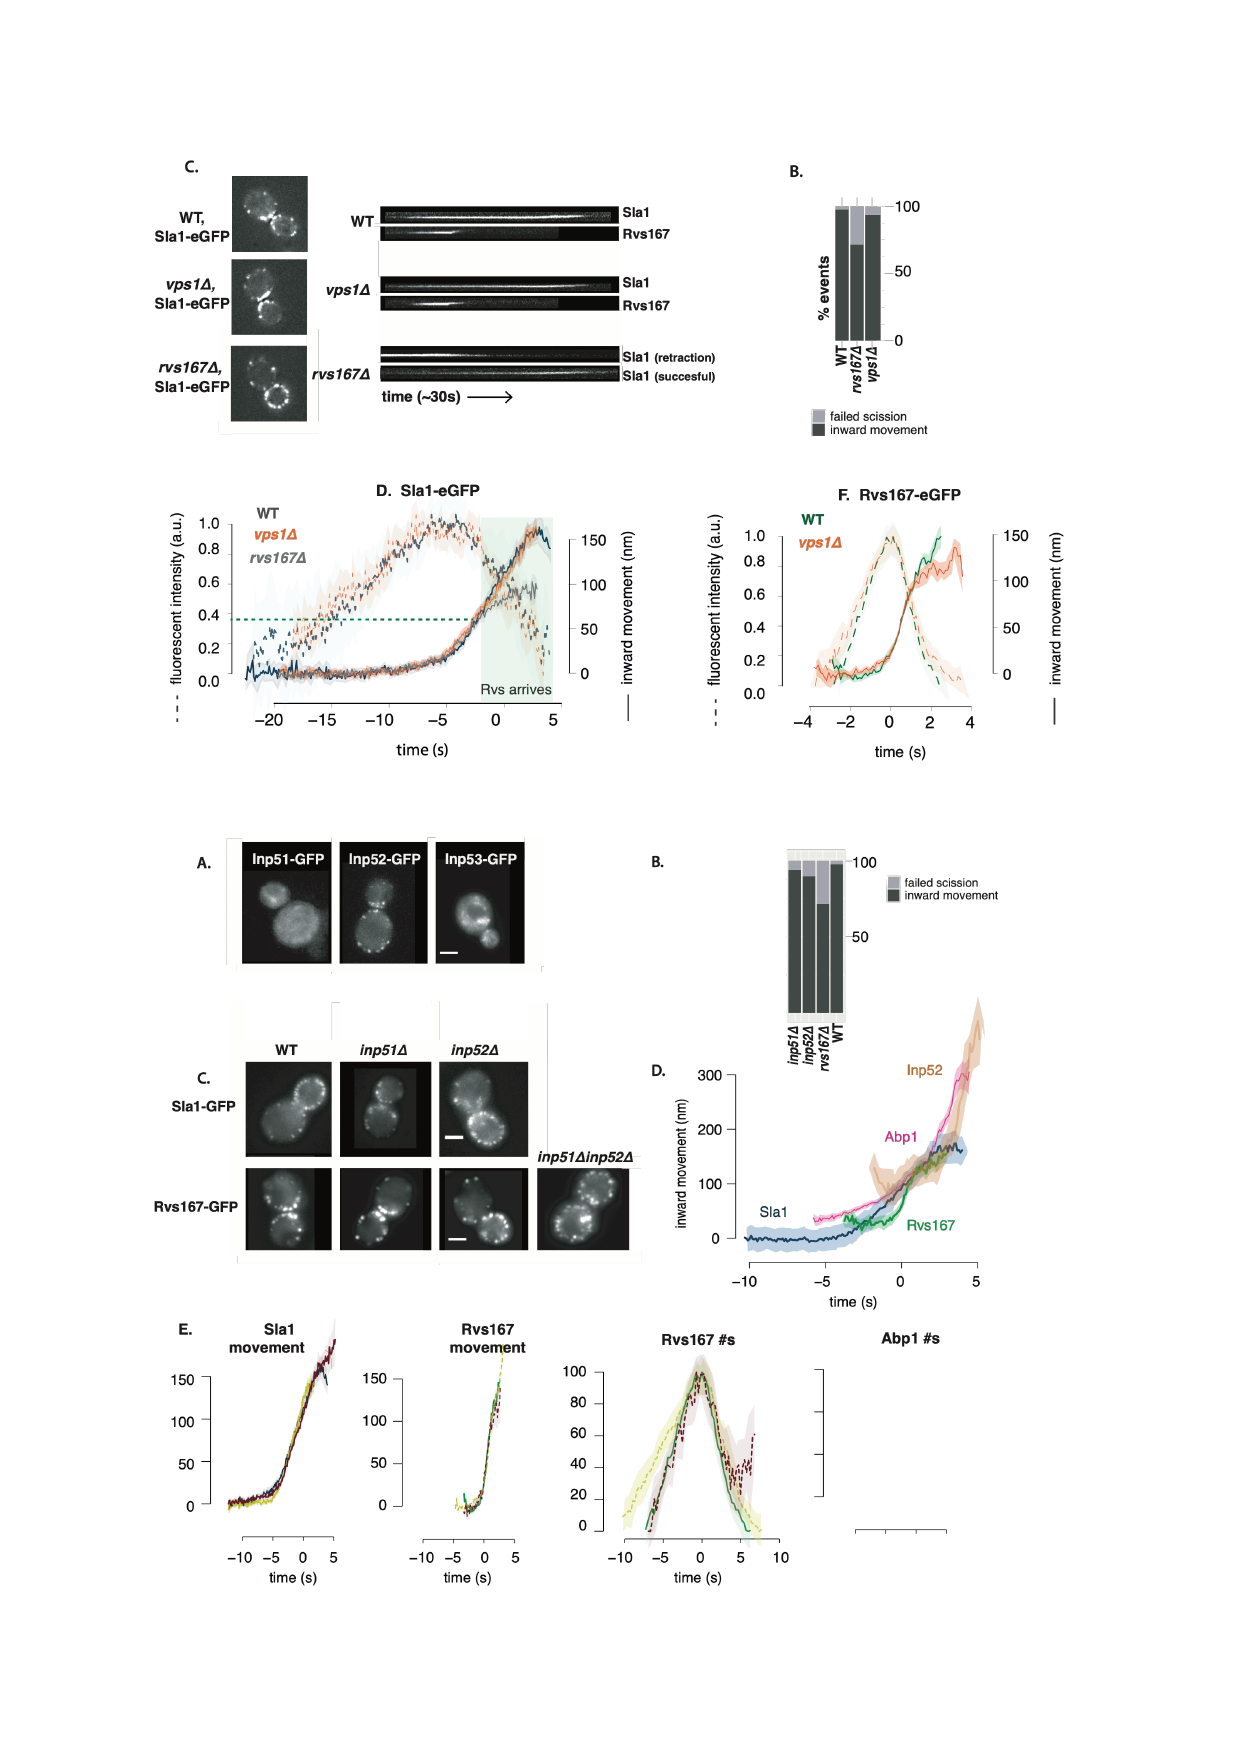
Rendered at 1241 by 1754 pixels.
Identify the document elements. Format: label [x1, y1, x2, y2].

picture [150, 150, 1089, 777]
picture [150, 837, 1003, 1589]
